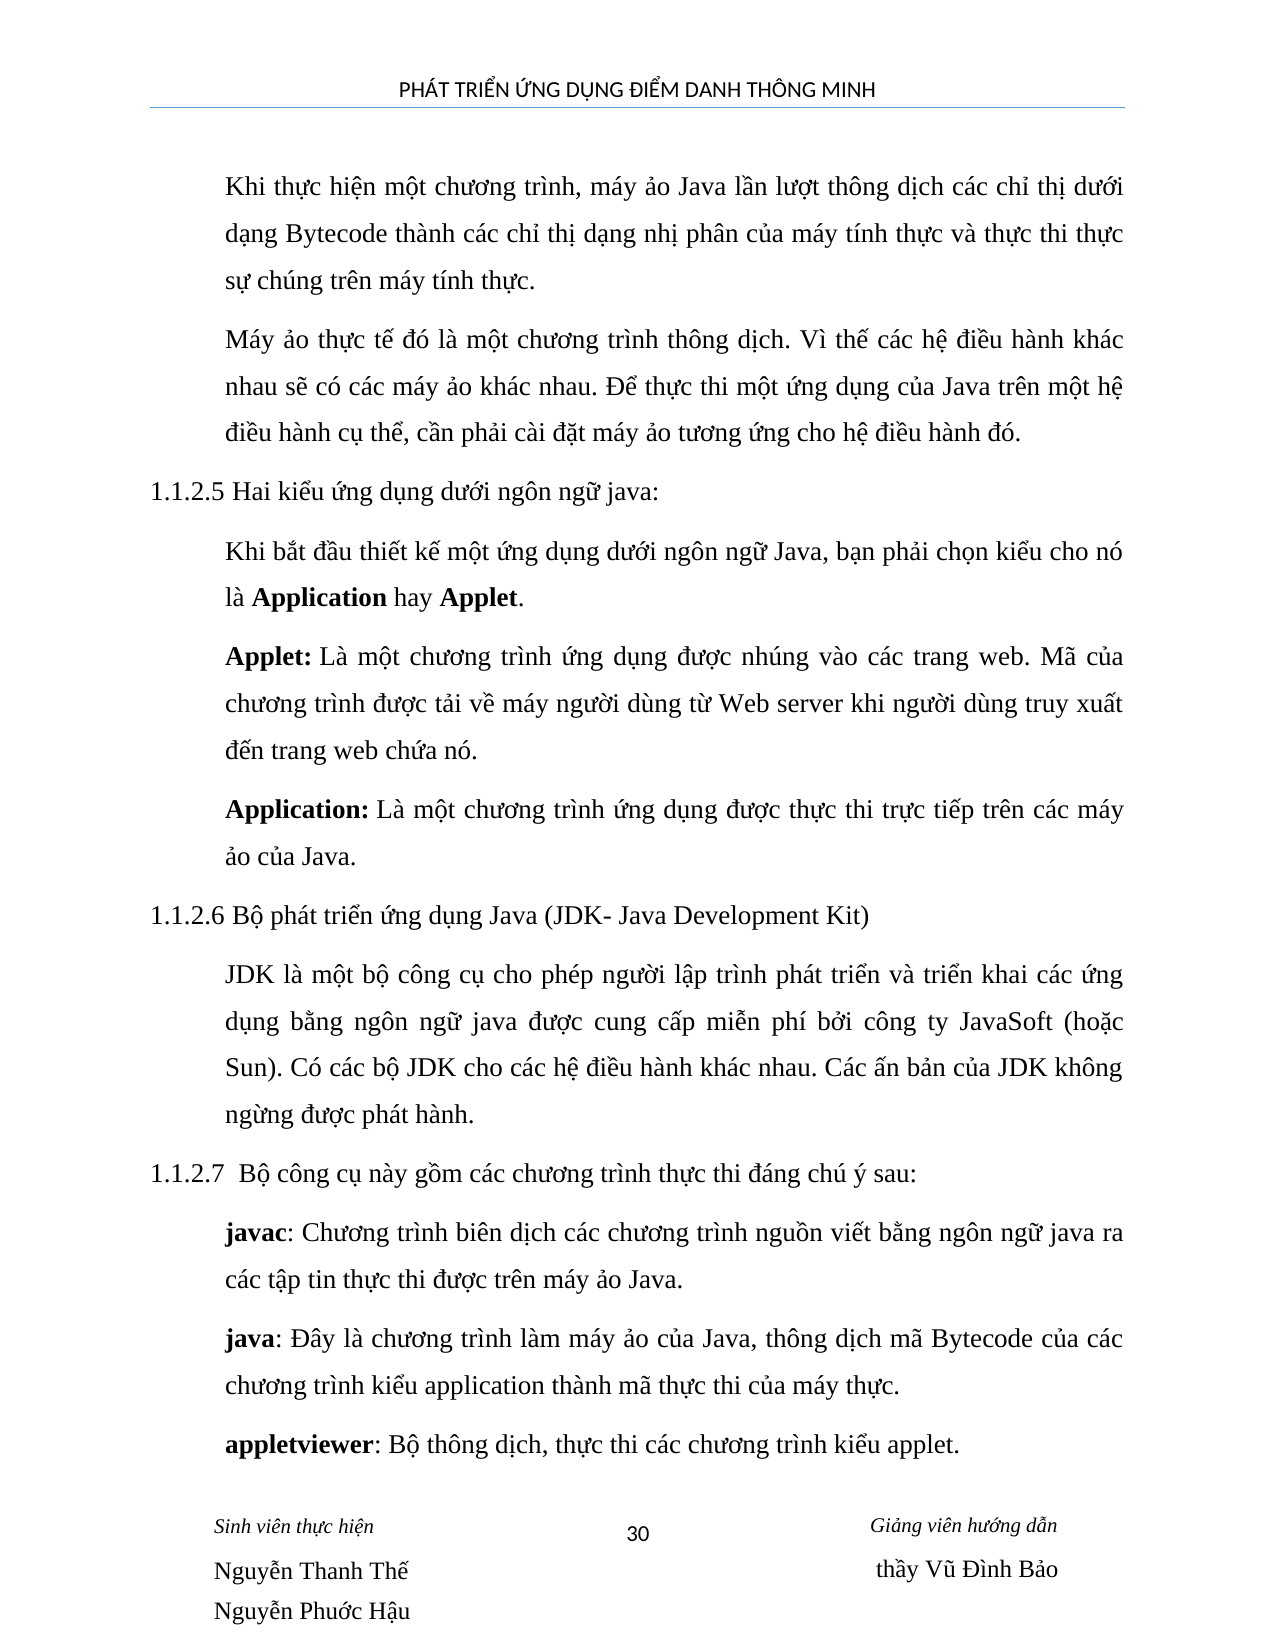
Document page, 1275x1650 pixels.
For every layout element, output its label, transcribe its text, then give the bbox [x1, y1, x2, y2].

text java: Đây là chương trình làm máy ảo của Java, thông dịch mã Bytecode của các chương trình kiểu application thành mã thực thi của máy thực. [225, 1322, 1125, 1400]
text Application: Là một chương trình ứng dụng được thực thi trực tiếp trên các máy ảo của Java. [225, 793, 1125, 871]
list Bộ công cụ này gồm các chương trình thực thi đáng chú ý sau: [150, 1157, 1125, 1188]
text Khi thực hiện một chương trình, máy ảo Java lần lượt thông dịch các chỉ thị dưới dạng Bytecode thành các chỉ thị dạng nhị phân của máy tính thực và thực thi thực sự chúng trên máy tính thực. [225, 171, 1125, 295]
text Applet: Là một chương trình ứng dụng được nhúng vào các trang web. Mã của chương trình được tải về máy người dùng từ Web server khi người dùng truy xuất đến trang web chứa nó. [225, 641, 1125, 765]
subtitle Hai kiểu ứng dụng dưới ngôn ngữ java: [150, 476, 1125, 507]
text appletviewer: Bộ thông dịch, thực thi các chương trình kiểu applet. [225, 1428, 1125, 1459]
text javac: Chương trình biên dịch các chương trình nguồn viết bằng ngôn ngữ java ra các tập tin thực thi được trên máy ảo Java. [225, 1216, 1125, 1294]
text Khi bắt đầu thiết kế một ứng dụng dưới ngôn ngữ Java, bạn phải chọn kiểu cho nó là Application hay Applet. [225, 535, 1125, 612]
subtitle Bộ phát triển ứng dụng Java (JDK- Java Development Kit) [150, 899, 1125, 930]
text JDK là một bộ công cụ cho phép người lập trình phát triển và triển khai các ứng dụng bằng ngôn ngữ java được cung cấp miễn phí bởi công ty JavaSoft (hoặc Sun). Có các bộ JDK cho các hệ điều hành khác nhau. Các ấn bản của JDK không ngừng được phát hành. [225, 958, 1125, 1129]
text Máy ảo thực tế đó là một chương trình thông dịch. Vì thế các hệ điều hành khác nhau sẽ có các máy ảo khác nhau. Để thực thi một ứng dụng của Java trên một hệ điều hành cụ thể, cần phải cài đặt máy ảo tương ứng cho hệ điều hành đó. [225, 323, 1125, 447]
